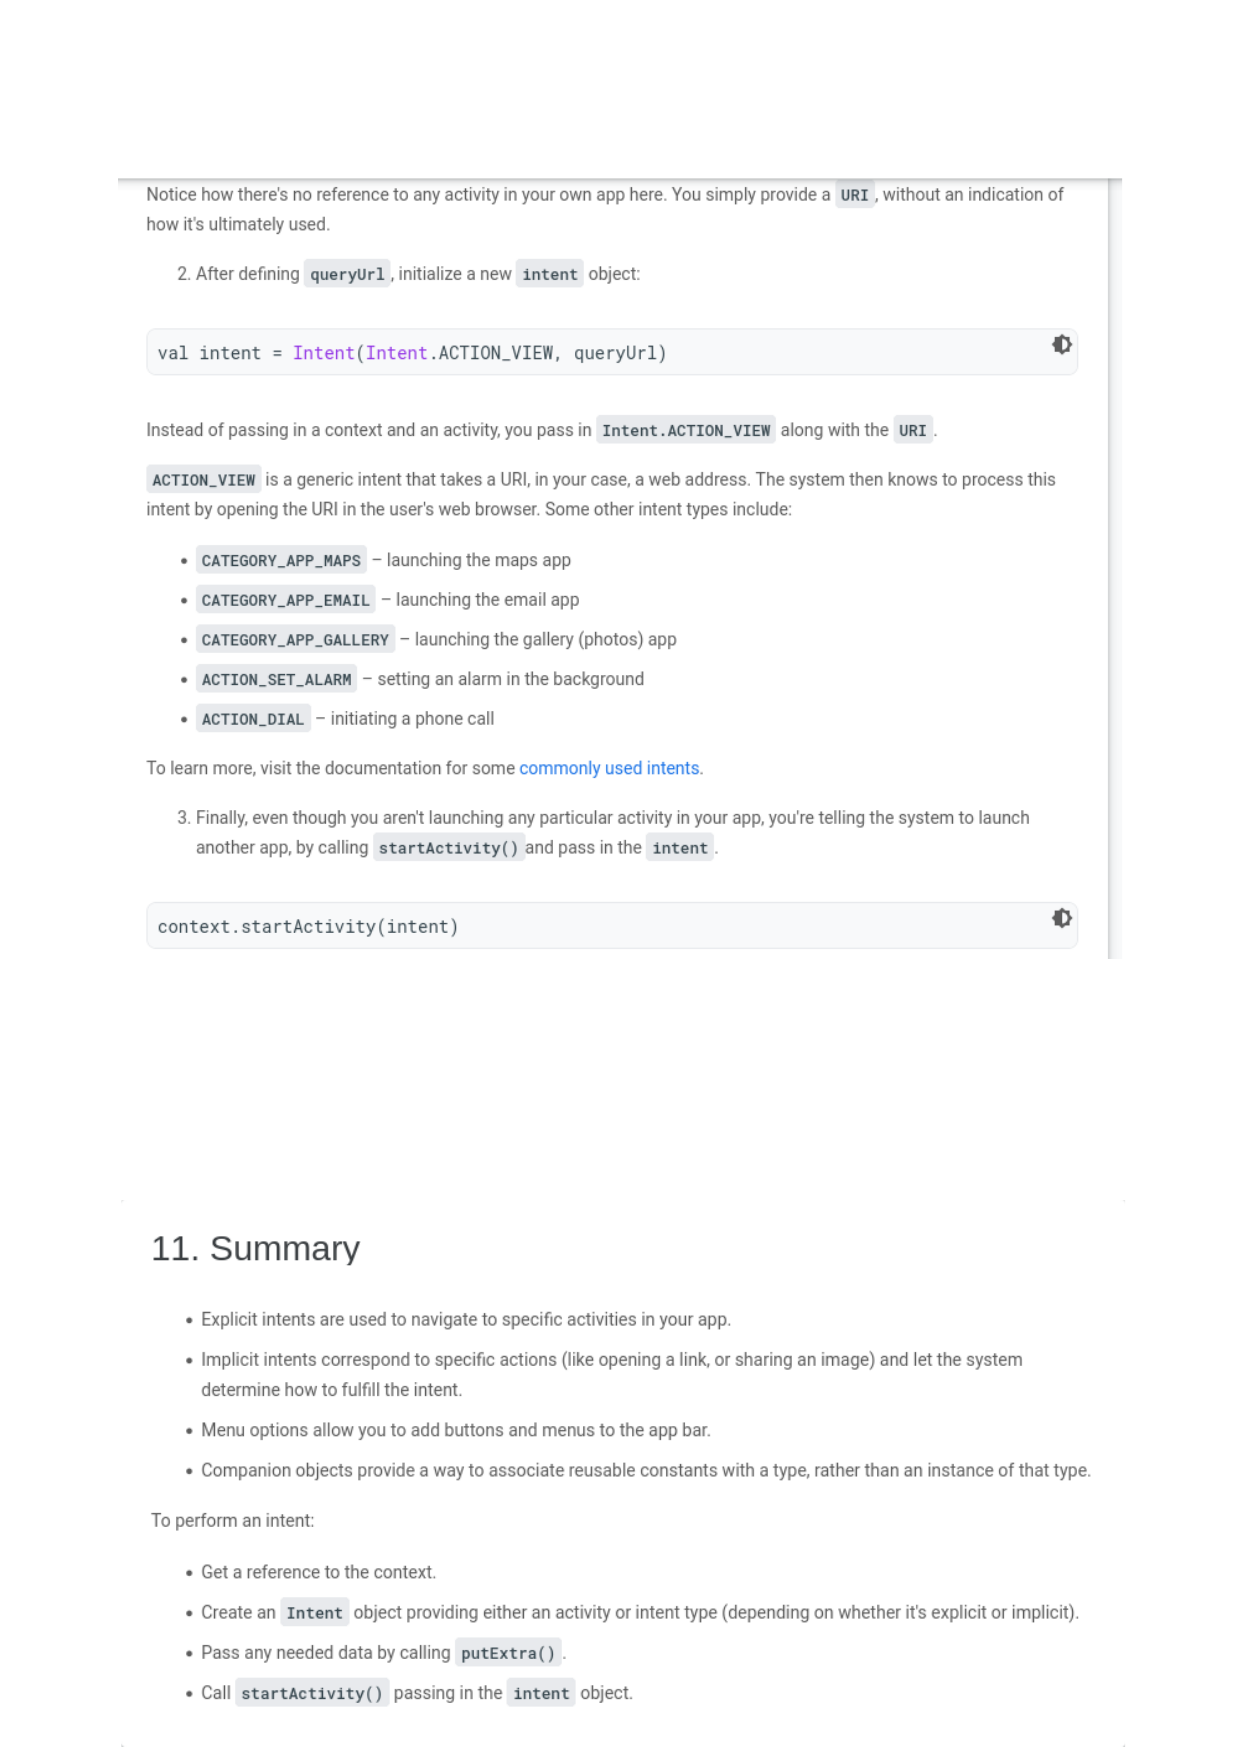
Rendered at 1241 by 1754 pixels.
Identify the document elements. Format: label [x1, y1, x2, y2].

picture [118, 176, 1123, 959]
picture [121, 1200, 1126, 1747]
